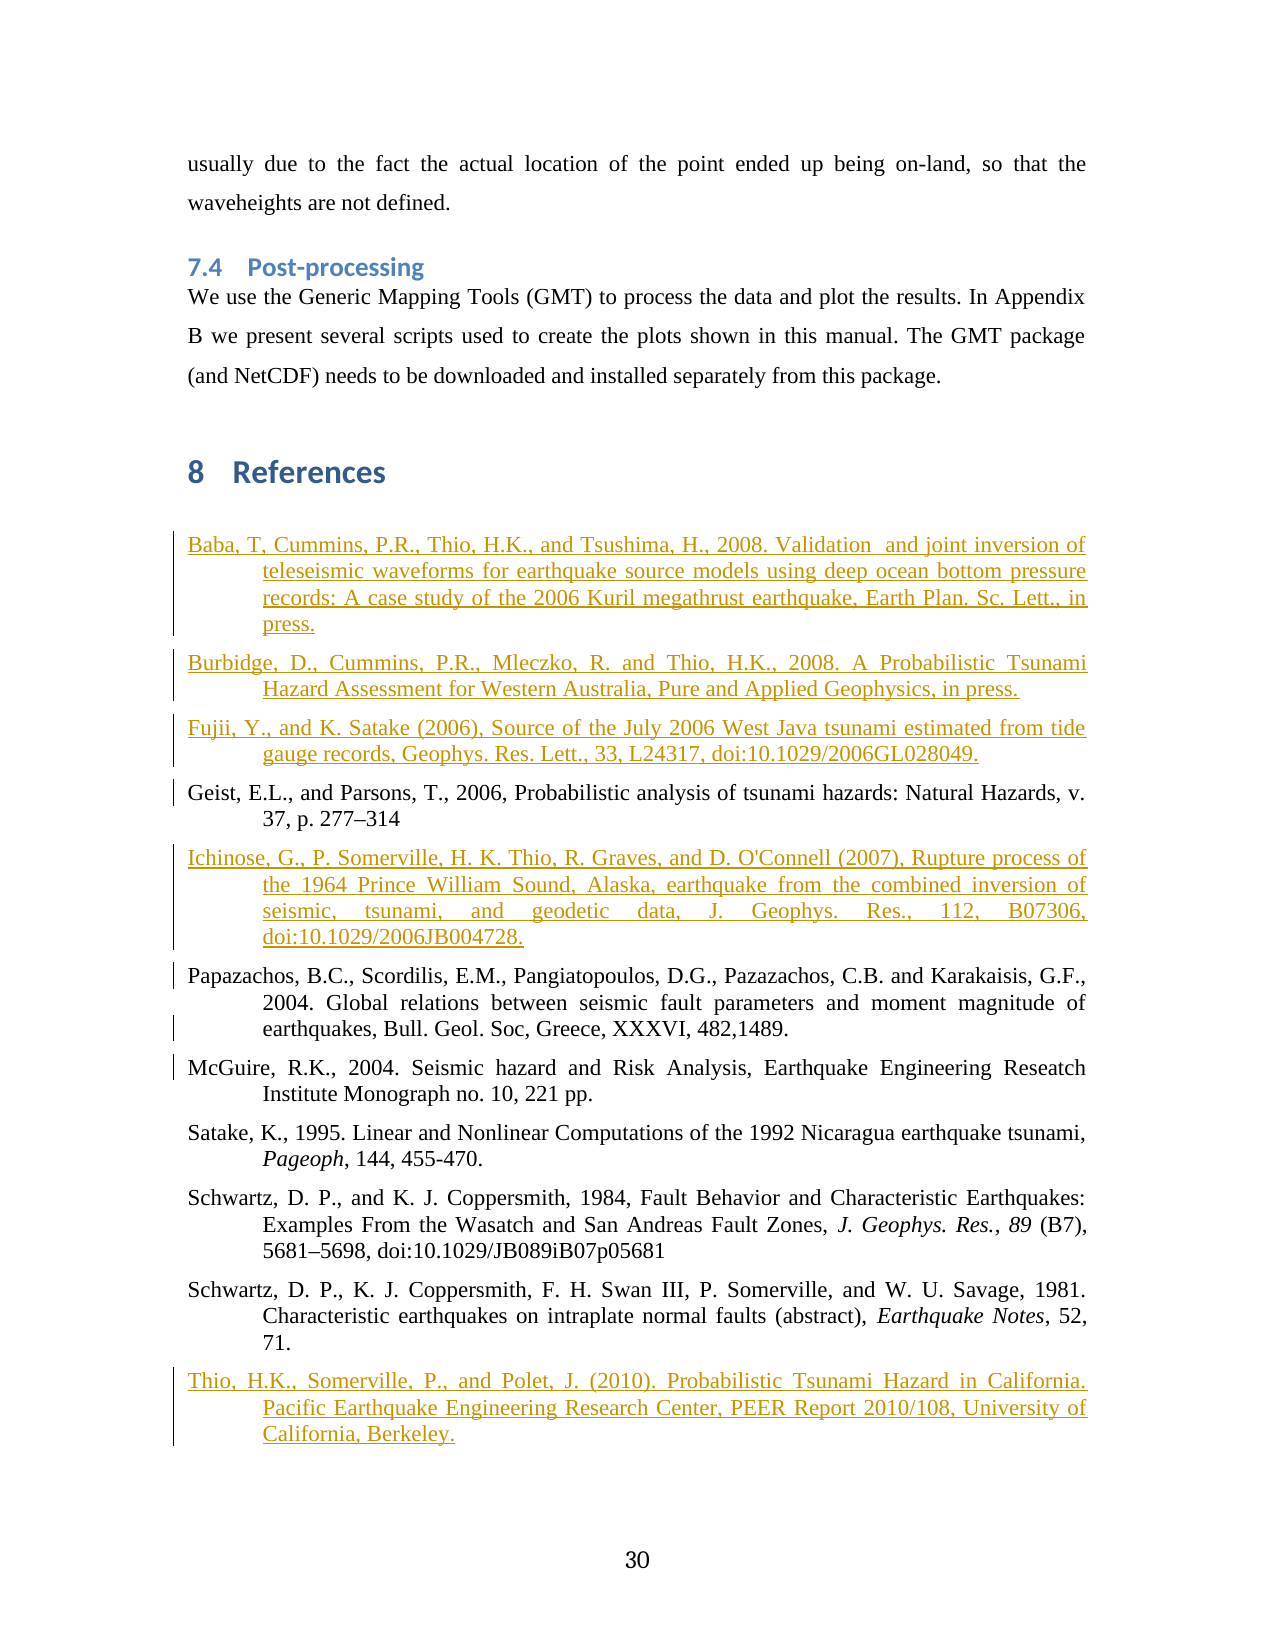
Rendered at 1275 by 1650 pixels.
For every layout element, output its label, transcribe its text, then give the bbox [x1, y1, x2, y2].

subtitle References [187, 451, 1087, 492]
subtitle Post-processing [187, 250, 1087, 283]
text Schwartz, D. P., K. J. Coppersmith, F. H. Swan III, P. Somerville, and W. U. Savage, 1981. Characteristic earthquakes on intraplate normal faults (abstract), Earthquake Notes, 52, 71. [187, 1276, 1087, 1355]
text Satake, K., 1995. Linear and Nonlinear Computations of the 1992 Nicaragua earthquake tsunami, Pageoph, 144, 455-470. [187, 1119, 1087, 1172]
text McGuire, R.K., 2004. Seismic hazard and Risk Analysis, Earthquake Engineering Reseatch Institute Monograph no. 10, 221 pp. [187, 1054, 1087, 1107]
text Papazachos, B.C., Scordilis, E.M., Pangiatopoulos, D.G., Pazazachos, C.B. and Karakaisis, G.F., 2004. Global relations between seismic fault parameters and moment magnitude of earthquakes, Bull. Geol. Soc, Greece, XXXVI, 482,1489. [187, 962, 1087, 1041]
text We use the Generic Mapping Tools (GMT) to process the data and plot the results. In Appendix B we present several scripts used to create the plots shown in this manual. The GMT package (and NetCDF) needs to be downloaded and installed separately from this package. [187, 283, 1087, 388]
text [187, 150, 1087, 216]
text Geist, E.L., and Parsons, T., 2006, Probabilistic analysis of tsunami hazards: Natural Hazards, v. 37, p. 277–314 [187, 779, 1087, 832]
text Schwartz, D. P., and K. J. Coppersmith, 1984, Fault Behavior and Characteristic Earthquakes: Examples From the Wasatch and San Andreas Fault Zones, J. Geophys. Res., 89 (B7), 5681–5698, doi:10.1029/JB089iB07p05681 [187, 1184, 1087, 1263]
